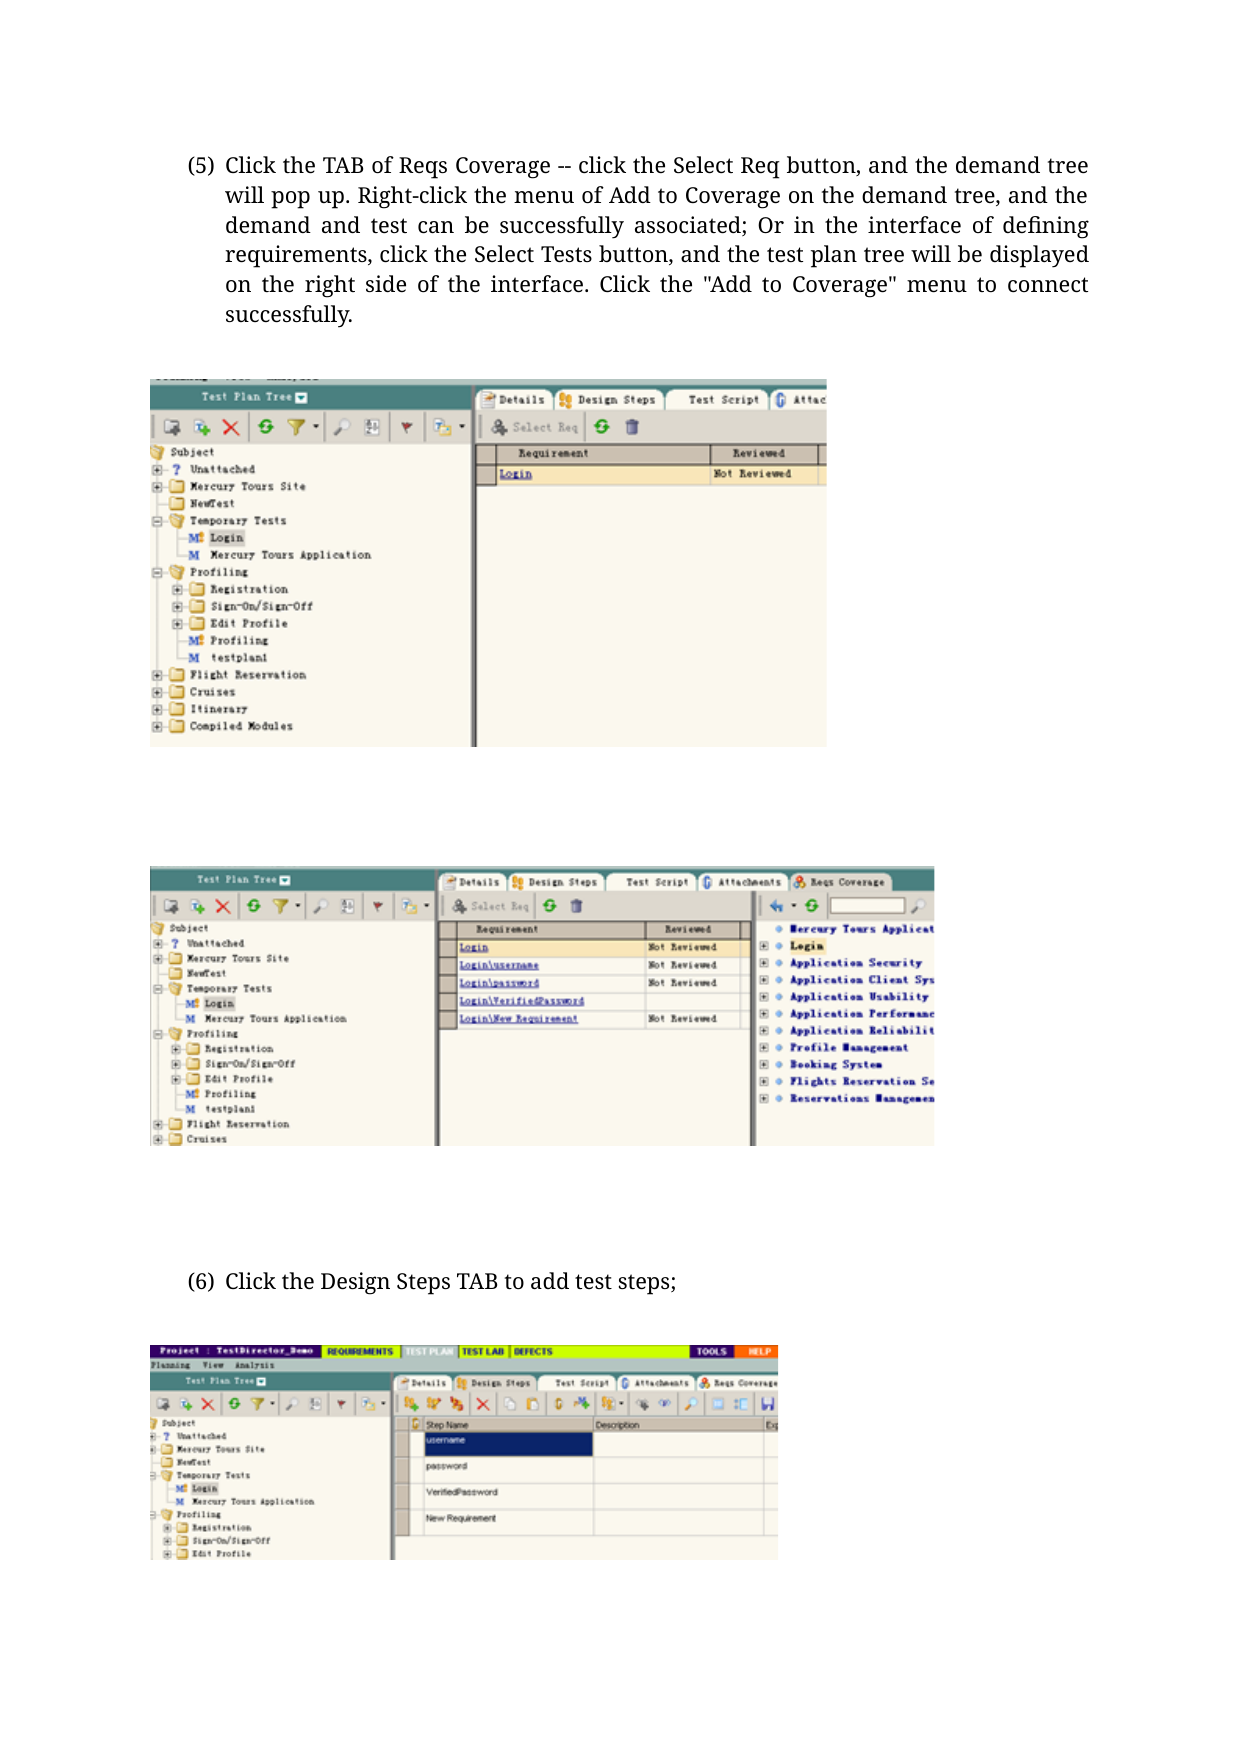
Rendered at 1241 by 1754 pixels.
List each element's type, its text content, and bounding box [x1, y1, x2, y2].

picture [150, 1345, 779, 1560]
picture [150, 379, 827, 747]
list Click the Design Steps TAB to add test steps; [187, 1266, 1090, 1295]
list Click the TAB of Reqs Coverage -- click the Select Req button, and the demand tree will pop up. Right-click the menu of Add to Coverage on the demand tree, and the demand and test can be successfully associated; Or in the interface of defining requirements, click the Select Tests button, and the test plan tree will be displayed on the right side of the interface. Click the "Add to Coverage" menu to connect successfully. [187, 150, 1090, 329]
picture [150, 866, 935, 1146]
